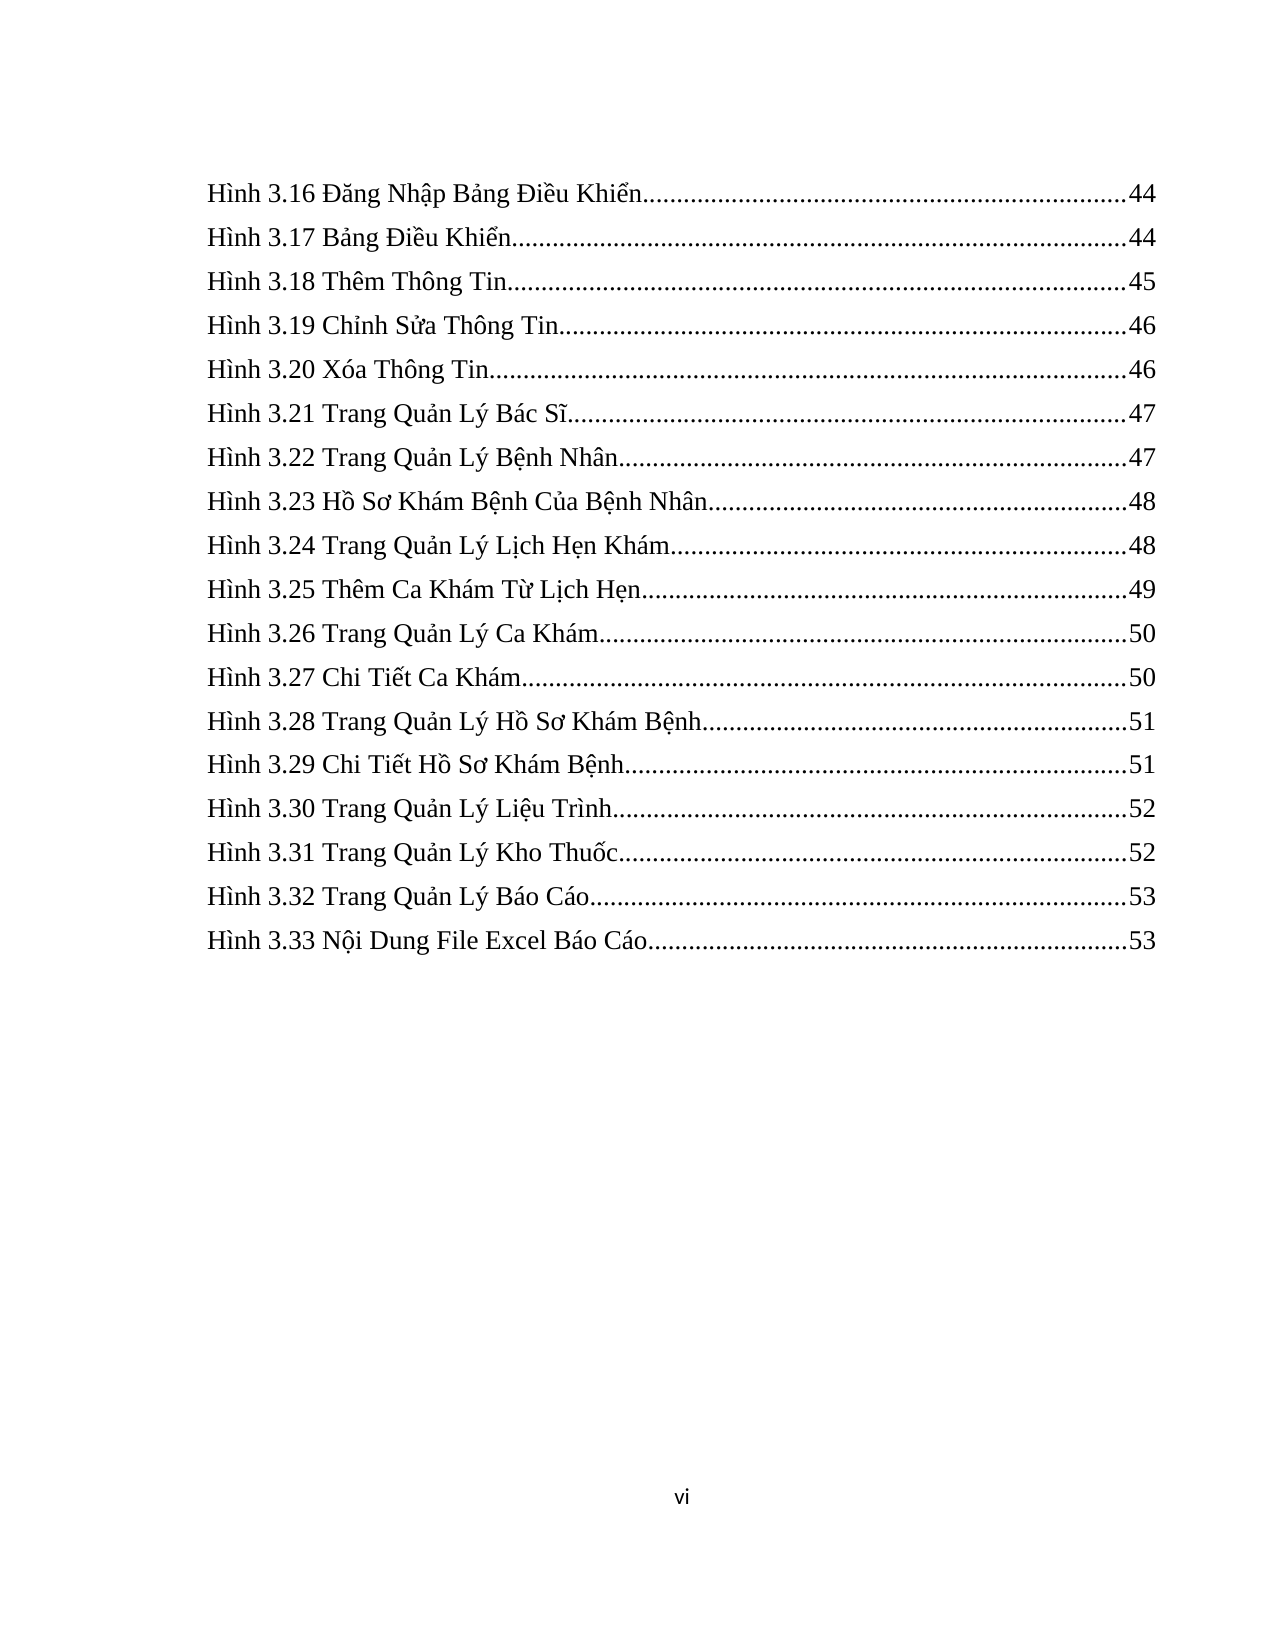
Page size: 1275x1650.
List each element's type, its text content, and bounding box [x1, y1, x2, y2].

text Hình 3.20 Xóa Thông Tin 46 [207, 353, 1157, 384]
text Hình 3.26 Trang Quản Lý Ca Khám 50 [207, 617, 1157, 648]
text Hình 3.21 Trang Quản Lý Bác Sĩ 47 [207, 397, 1157, 428]
text Hình 3.25 Thêm Ca Khám Từ Lịch Hẹn 49 [207, 573, 1157, 604]
text Hình 3.27 Chi Tiết Ca Khám 50 [207, 661, 1157, 692]
text Hình 3.29 Chi Tiết Hồ Sơ Khám Bệnh 51 [207, 749, 1157, 780]
text Hình 3.28 Trang Quản Lý Hồ Sơ Khám Bệnh 51 [207, 705, 1157, 736]
text Hình 3.33 Nội Dung File Excel Báo Cáo 53 [207, 924, 1157, 956]
text Hình 3.31 Trang Quản Lý Kho Thuốc 52 [207, 837, 1157, 868]
text Hình 3.32 Trang Quản Lý Báo Cáo 53 [207, 881, 1157, 912]
text Hình 3.16 Đăng Nhập Bảng Điều Khiển 44 [207, 177, 1157, 208]
text Hình 3.22 Trang Quản Lý Bệnh Nhân 47 [207, 441, 1157, 472]
text Hình 3.23 Hồ Sơ Khám Bệnh Của Bệnh Nhân 48 [207, 485, 1157, 516]
text Hình 3.30 Trang Quản Lý Liệu Trình 52 [207, 793, 1157, 824]
text Hình 3.17 Bảng Điều Khiển 44 [207, 221, 1157, 252]
text Hình 3.19 Chỉnh Sửa Thông Tin 46 [207, 309, 1157, 340]
text Hình 3.24 Trang Quản Lý Lịch Hẹn Khám 48 [207, 529, 1157, 560]
text Hình 3.18 Thêm Thông Tin 45 [207, 265, 1157, 296]
